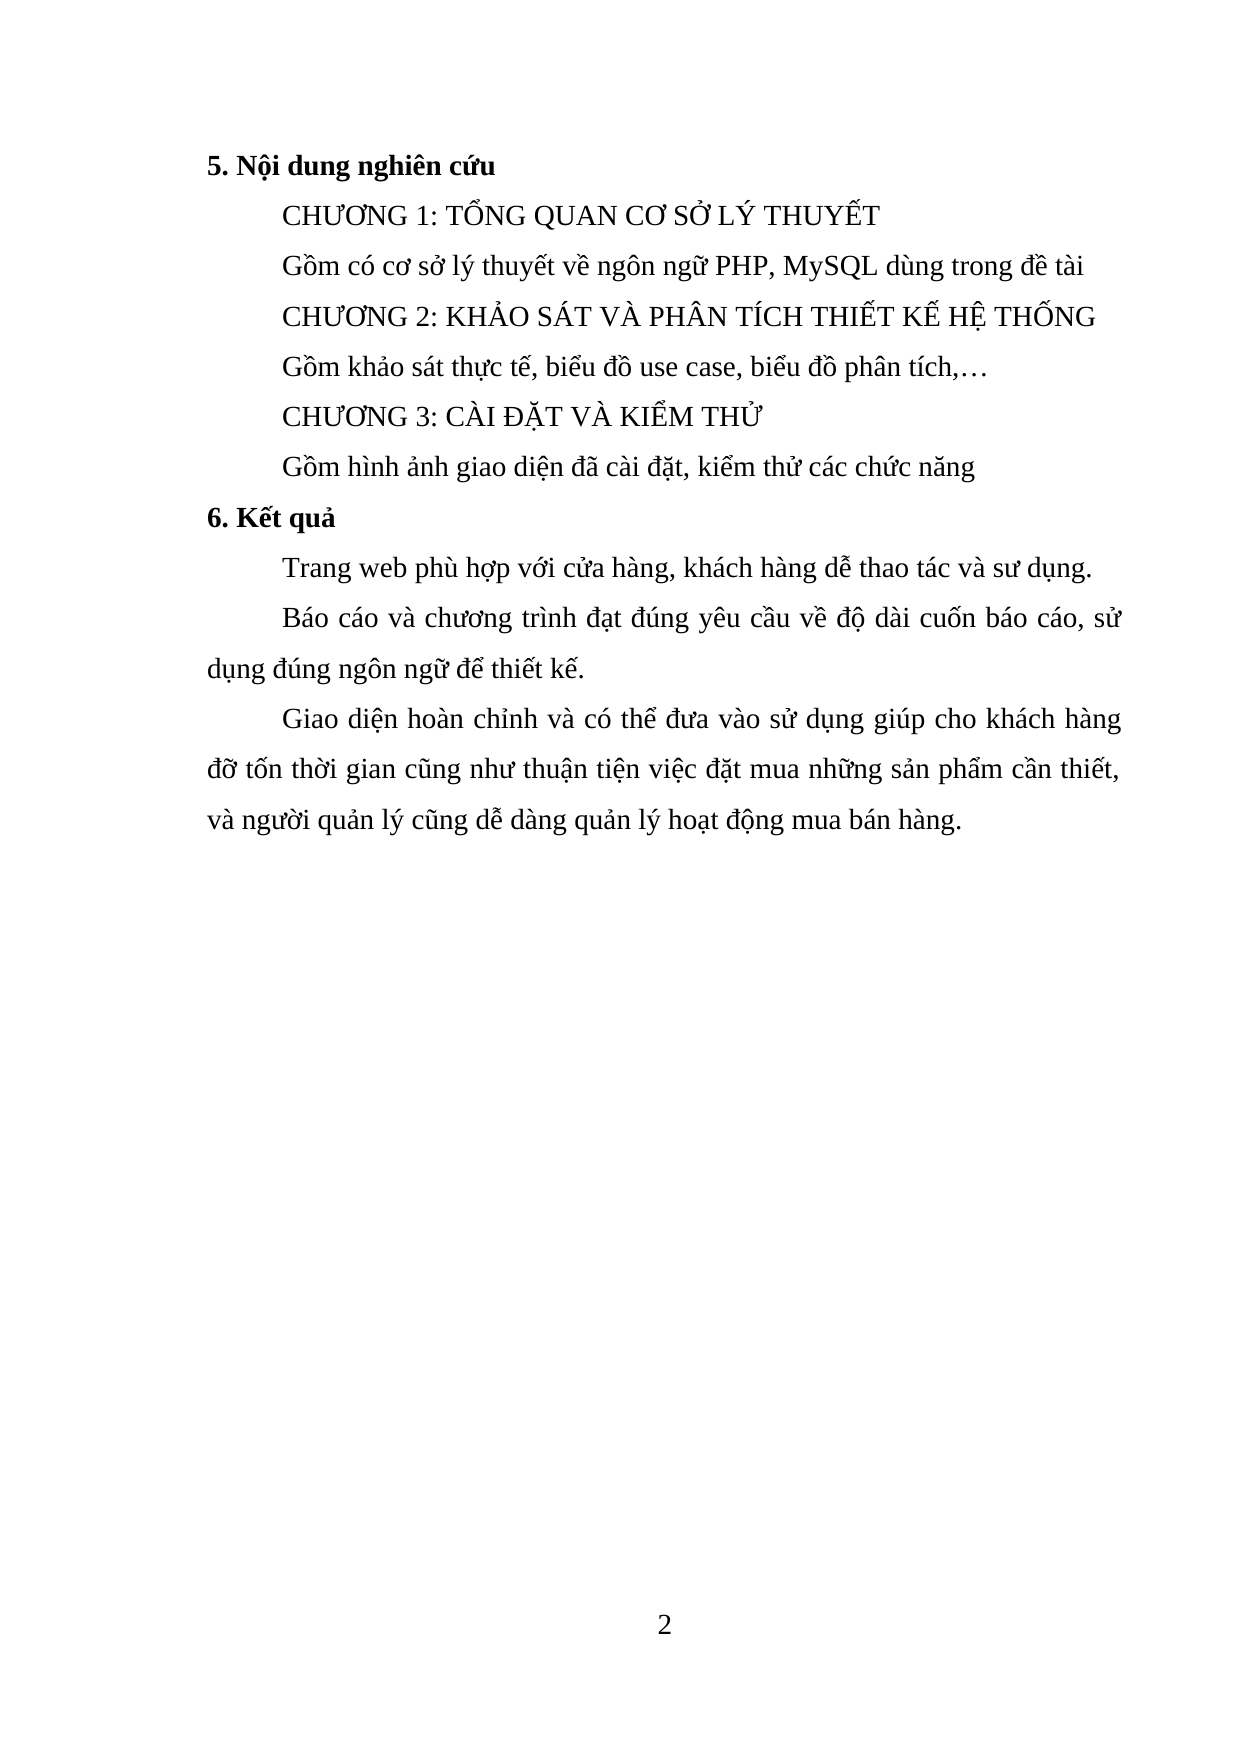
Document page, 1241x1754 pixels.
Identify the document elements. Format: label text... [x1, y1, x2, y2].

text CHƯƠNG 1: TỔNG QUAN CƠ SỞ LÝ THUYẾT [207, 198, 1122, 232]
text Trang web phù hợp với cửa hàng, khách hàng dễ thao tác và sư dụng. [207, 550, 1122, 584]
subtitle 5. Nội dung nghiên cứu [207, 148, 1122, 181]
text CHƯƠNG 2: KHẢO SÁT VÀ PHÂN TÍCH THIẾT KẾ HỆ THỐNG [207, 299, 1122, 332]
text Gồm có cơ sở lý thuyết về ngôn ngữ PHP, MySQL dùng trong đề tài [207, 248, 1122, 282]
subtitle 6. Kết quả [207, 500, 1122, 533]
text Gồm khảo sát thực tế, biểu đồ use case, biểu đồ phân tích,… [207, 349, 1122, 382]
text Gồm hình ảnh giao diện đã cài đặt, kiểm thử các chức năng [207, 449, 1122, 483]
text CHƯƠNG 3: CÀI ĐẶT VÀ KIỂM THỬ [207, 399, 1122, 433]
text Báo cáo và chương trình đạt đúng yêu cầu về độ dài cuốn báo cáo, sử dụng đúng ngôn ngữ để thiết kế. [207, 601, 1122, 684]
text Giao diện hoàn chỉnh và có thể đưa vào sử dụng giúp cho khách hàng đỡ tốn thời gian cũng như thuận tiện việc đặt mua những sản phẩm cần thiết, và người quản lý cũng dễ dàng quản lý hoạt động mua bán hàng. [207, 701, 1122, 835]
